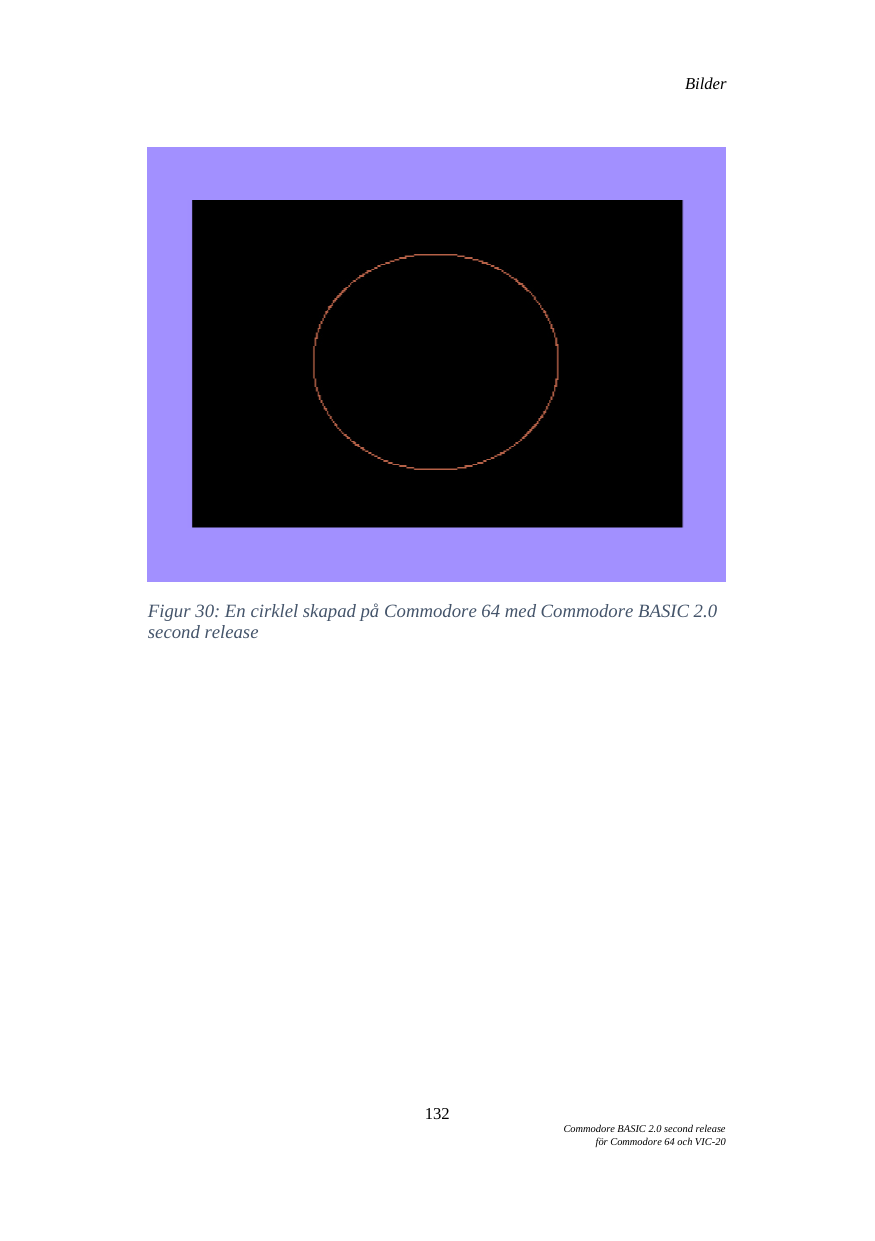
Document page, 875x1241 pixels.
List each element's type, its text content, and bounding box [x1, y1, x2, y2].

text Figur 30: En cirklel skapad på Commodore 64 med Commodore BASIC 2.0 second release [148, 600, 726, 643]
picture [147, 147, 726, 582]
